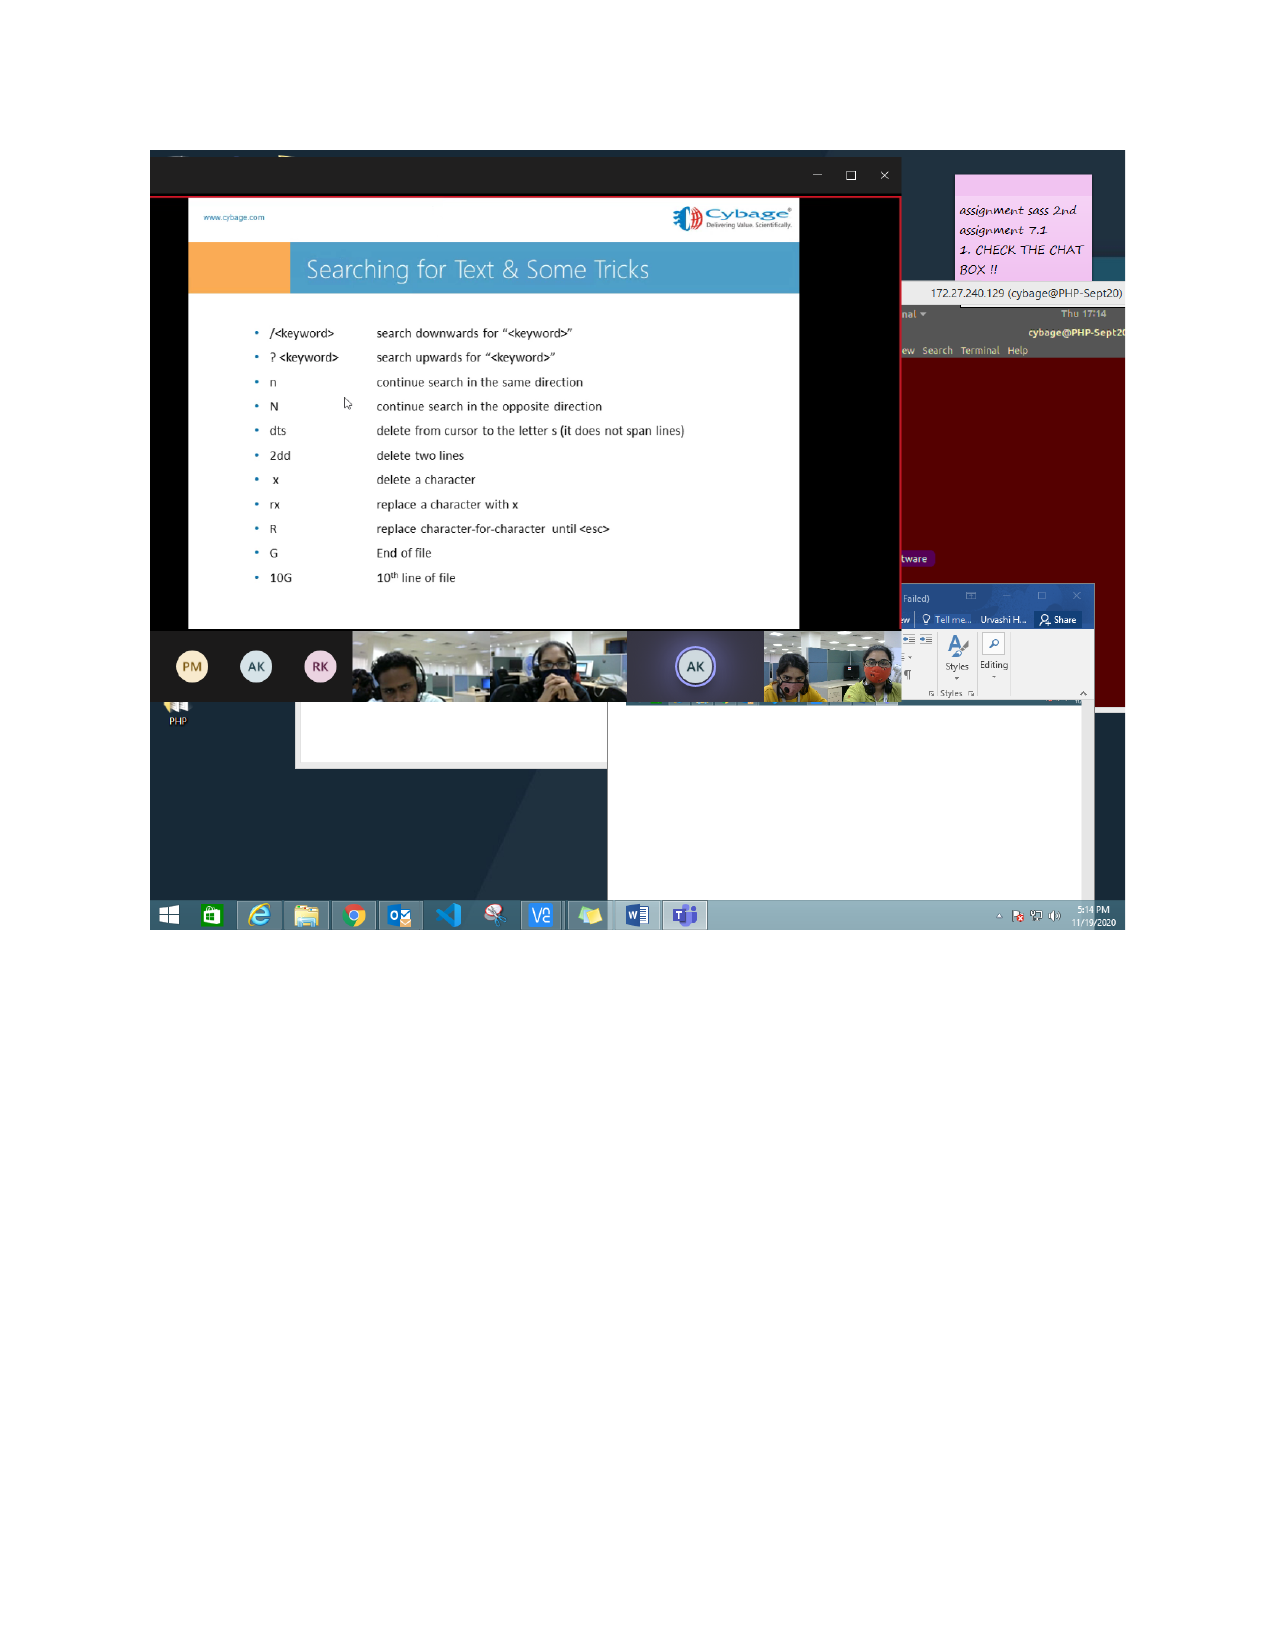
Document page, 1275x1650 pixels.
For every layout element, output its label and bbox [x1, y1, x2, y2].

picture [150, 150, 1125, 930]
